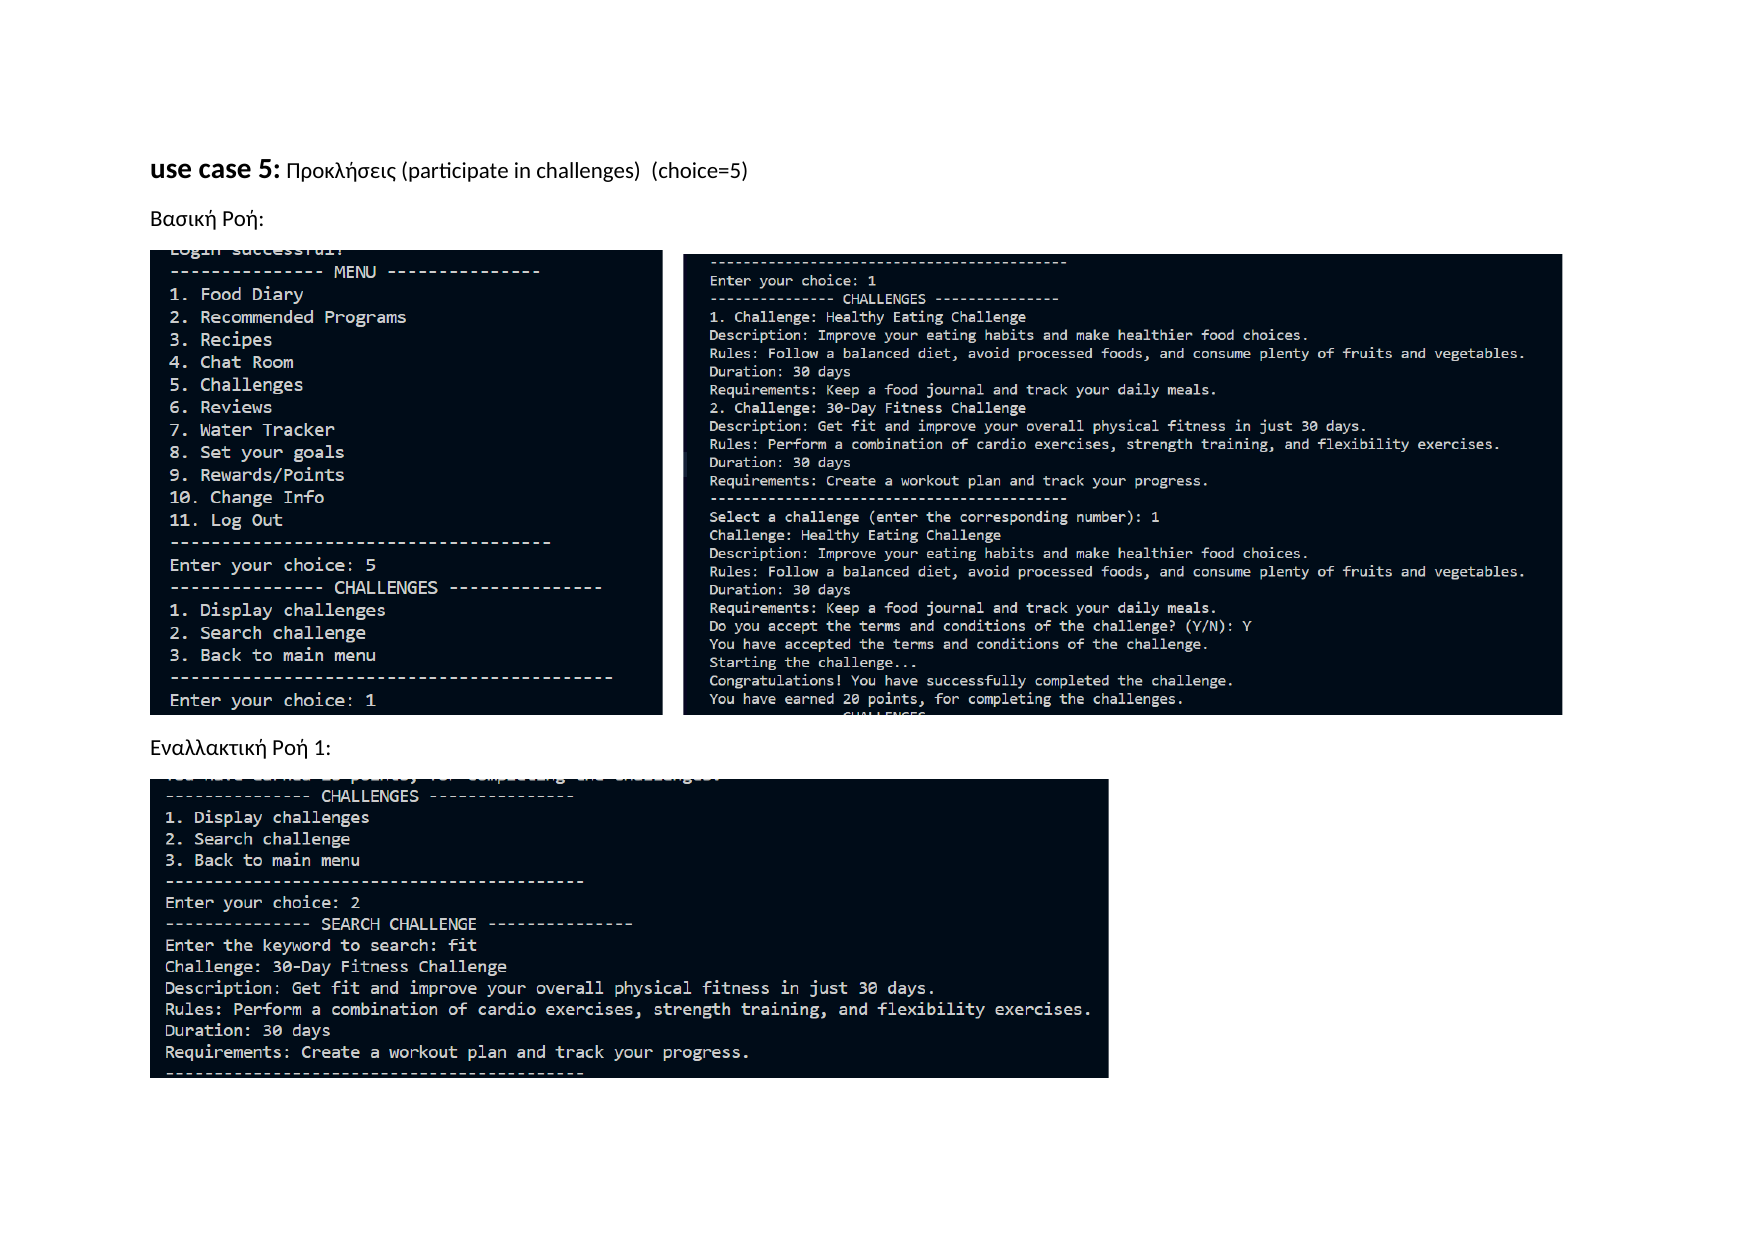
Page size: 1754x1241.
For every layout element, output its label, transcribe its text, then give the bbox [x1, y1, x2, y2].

text Bασική Ροή: [150, 204, 1604, 232]
text Eναλλακτική Ροή 1: [150, 733, 1604, 761]
picture [683, 254, 1563, 715]
text use case 5: Προκλήσεις (participate in challenges) (choice=5) [150, 150, 1604, 186]
picture [150, 779, 1109, 1078]
picture [150, 250, 663, 715]
